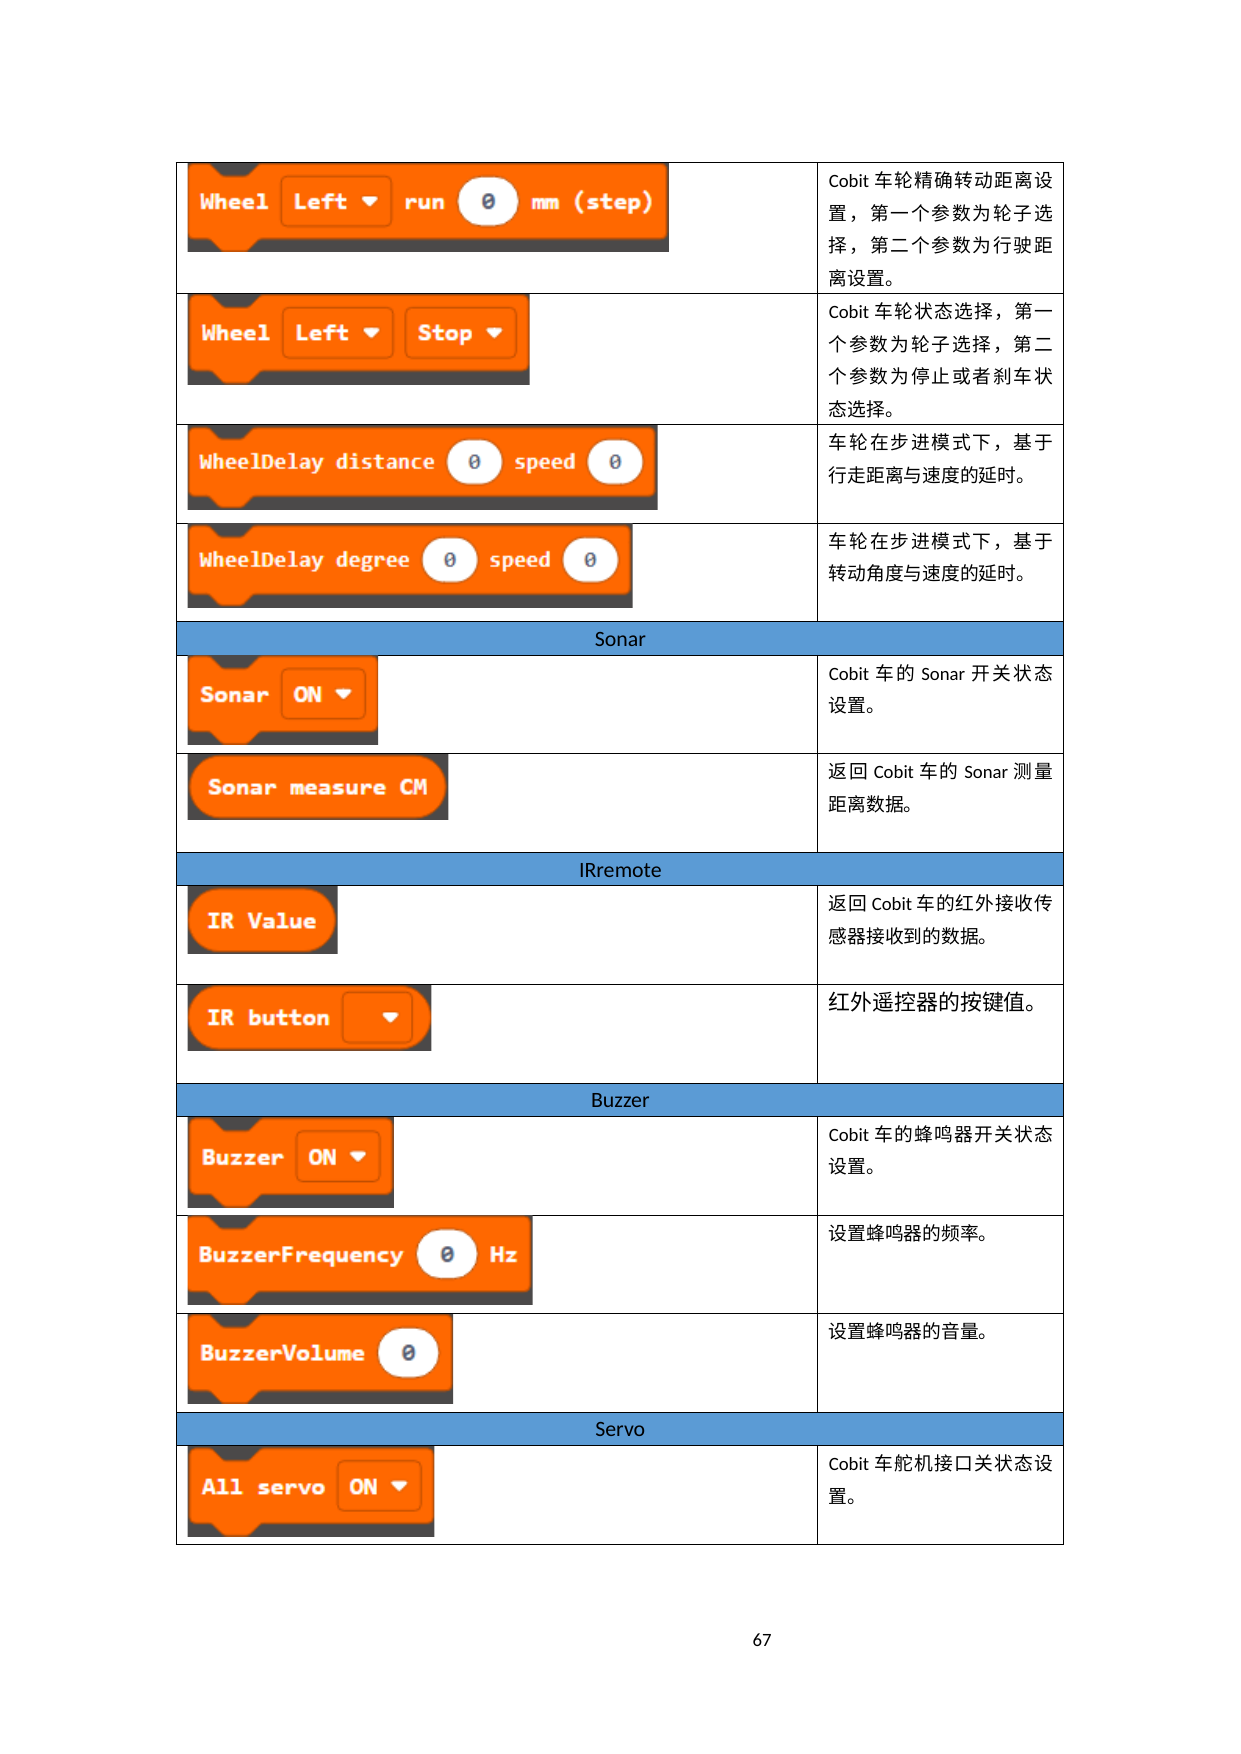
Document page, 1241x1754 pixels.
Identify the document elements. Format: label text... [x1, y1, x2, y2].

table_cell IRremote [177, 853, 1063, 885]
table_cell Cobit车的蜂鸣器开关状态设置。 [818, 1117, 1063, 1214]
table_cell [177, 1216, 817, 1313]
table_cell [177, 524, 817, 621]
table_cell [177, 1314, 817, 1412]
table_cell Cobit车的Sonar开关状态设置。 [818, 656, 1063, 753]
table_cell [177, 754, 817, 852]
table_cell Buzzer [177, 1084, 1063, 1116]
table_cell 返回Cobit车的红外接收传感器接收到的数据。 [818, 886, 1063, 984]
table_cell Cobit车舵机接口关状态设置。 [818, 1446, 1063, 1544]
table_cell Cobit车轮精确转动距离设置，第一个参数为轮子选择，第二个参数为行驶距离设置。 [818, 163, 1063, 293]
table_cell 设置蜂鸣器的音量。 [818, 1314, 1063, 1412]
picture [187, 1117, 394, 1208]
table_cell 车轮在步进模式下，基于转动角度与速度的延时。 [818, 524, 1063, 621]
table_cell [177, 886, 817, 984]
picture [187, 1446, 435, 1537]
picture [187, 886, 338, 954]
table_cell [177, 294, 817, 424]
picture [187, 655, 379, 745]
table_cell [177, 985, 817, 1082]
picture [187, 985, 432, 1051]
table_cell [177, 163, 817, 293]
table_cell [177, 1446, 817, 1544]
table_cell 设置蜂鸣器的频率。 [818, 1216, 1063, 1313]
picture [187, 294, 530, 385]
table_cell [177, 1117, 817, 1214]
picture [187, 754, 449, 820]
picture [187, 1215, 533, 1305]
table_cell [177, 425, 817, 523]
table_cell 红外遥控器的按键值。 [818, 985, 1063, 1082]
picture [187, 163, 669, 252]
table_cell Cobit车轮状态选择，第一个参数为轮子选择，第二个参数为停止或者刹车状态选择。 [818, 294, 1063, 424]
table_cell Sonar [177, 622, 1063, 655]
table_cell [177, 656, 817, 753]
table_cell 返回Cobit车的Sonar测量距离数据。 [818, 754, 1063, 852]
table_cell 车轮在步进模式下，基于行走距离与速度的延时。 [818, 425, 1063, 523]
table_cell Servo [177, 1413, 1063, 1445]
picture [187, 425, 658, 510]
picture [187, 1314, 454, 1404]
picture [187, 523, 633, 608]
